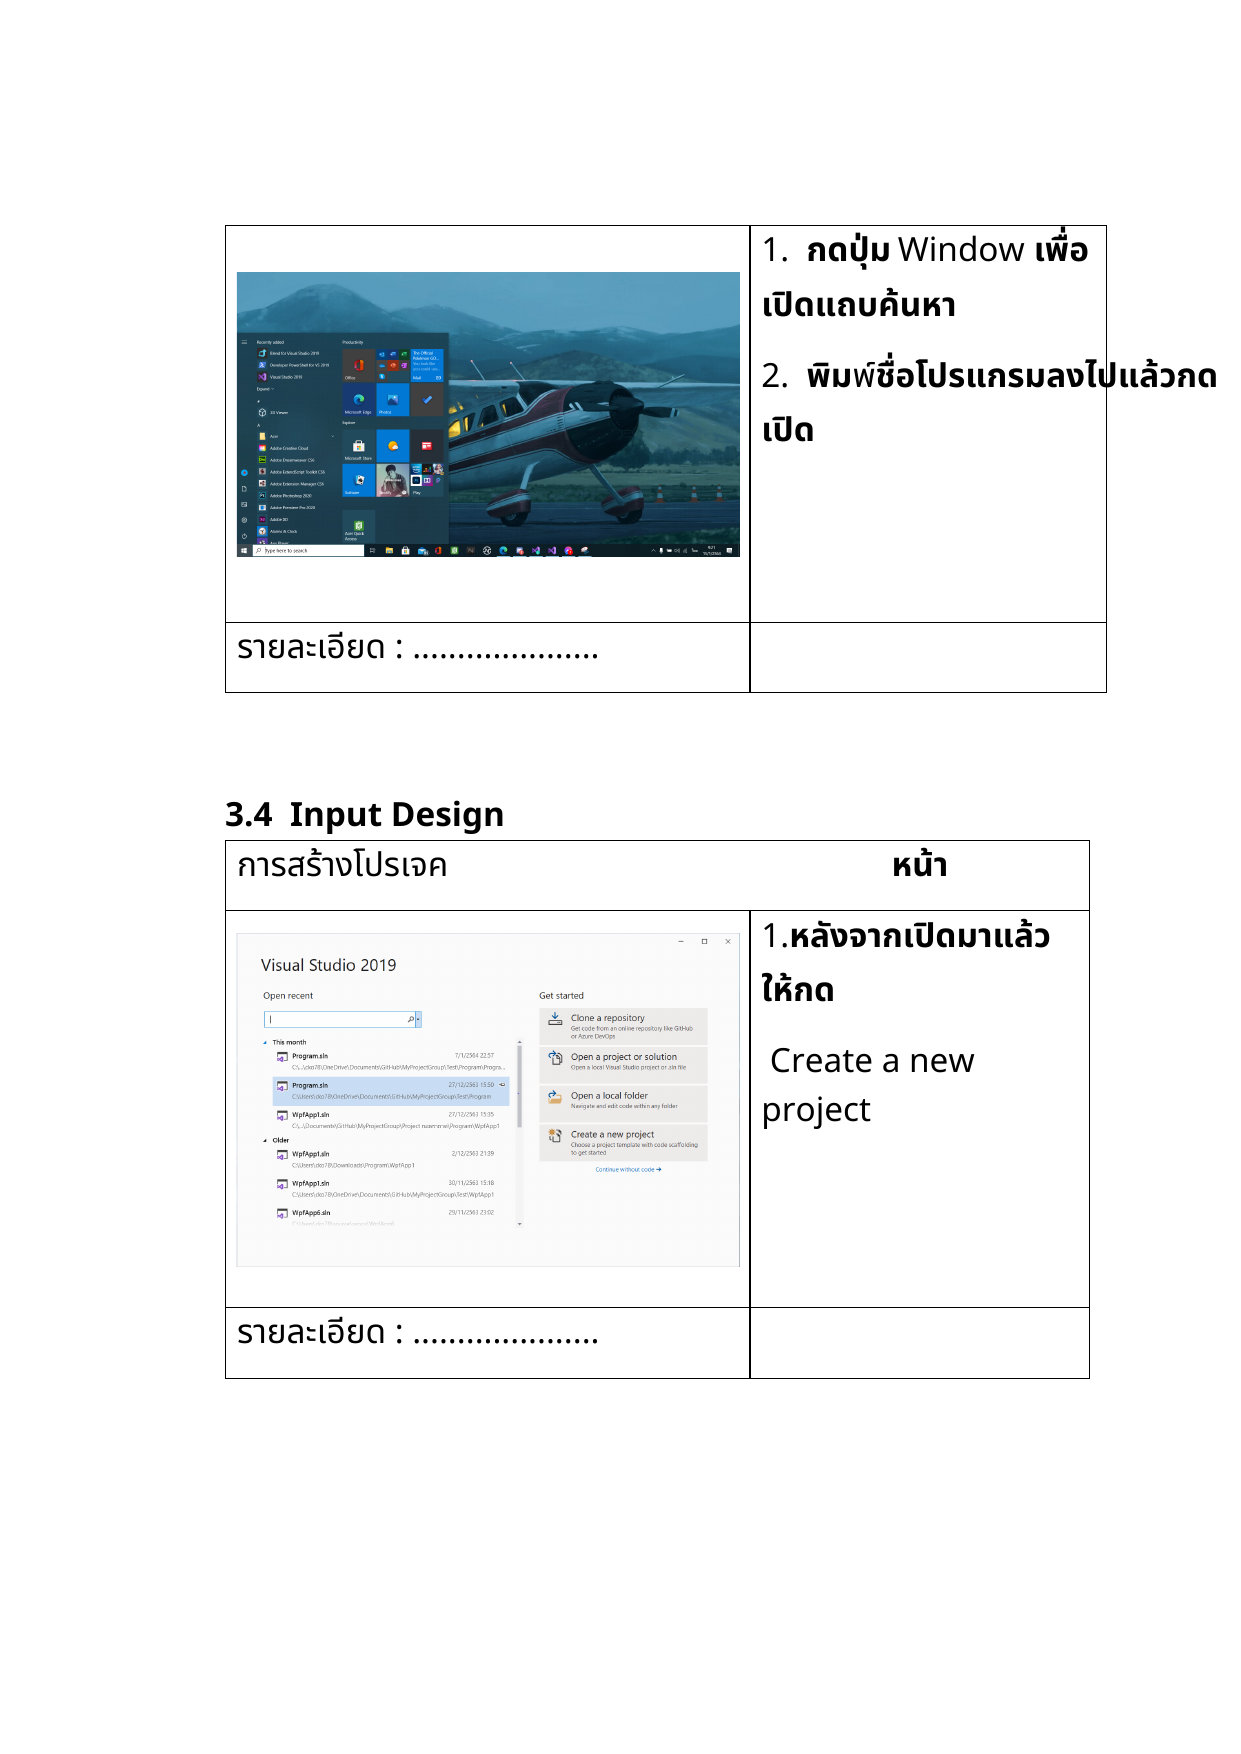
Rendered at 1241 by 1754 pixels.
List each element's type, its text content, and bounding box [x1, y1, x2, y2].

table_cell 1. กดปุ่มWindow เพื่อเปิดแถบค้นหา 2. พิมพ์ชื่อโปรแกรมลงไปแล้วกดเปิด [751, 226, 1106, 622]
picture [236, 933, 740, 1267]
text 3.4 Input Design [225, 791, 1090, 837]
table_header หน้า [750, 841, 1089, 910]
table_cell รายละเอียด : ..................... [226, 1308, 749, 1378]
table_cell รายละเอียด : ..................... [226, 623, 749, 692]
table_cell [751, 623, 1106, 692]
table_header การสร้างโปรเจค [226, 841, 750, 910]
table_cell 1.หลังจากเปิดมาแล้วให้กด Create a new project [751, 911, 1089, 1307]
table_cell [226, 911, 749, 1307]
table_cell [751, 1308, 1089, 1378]
table_cell [226, 226, 749, 622]
picture [236, 272, 740, 557]
